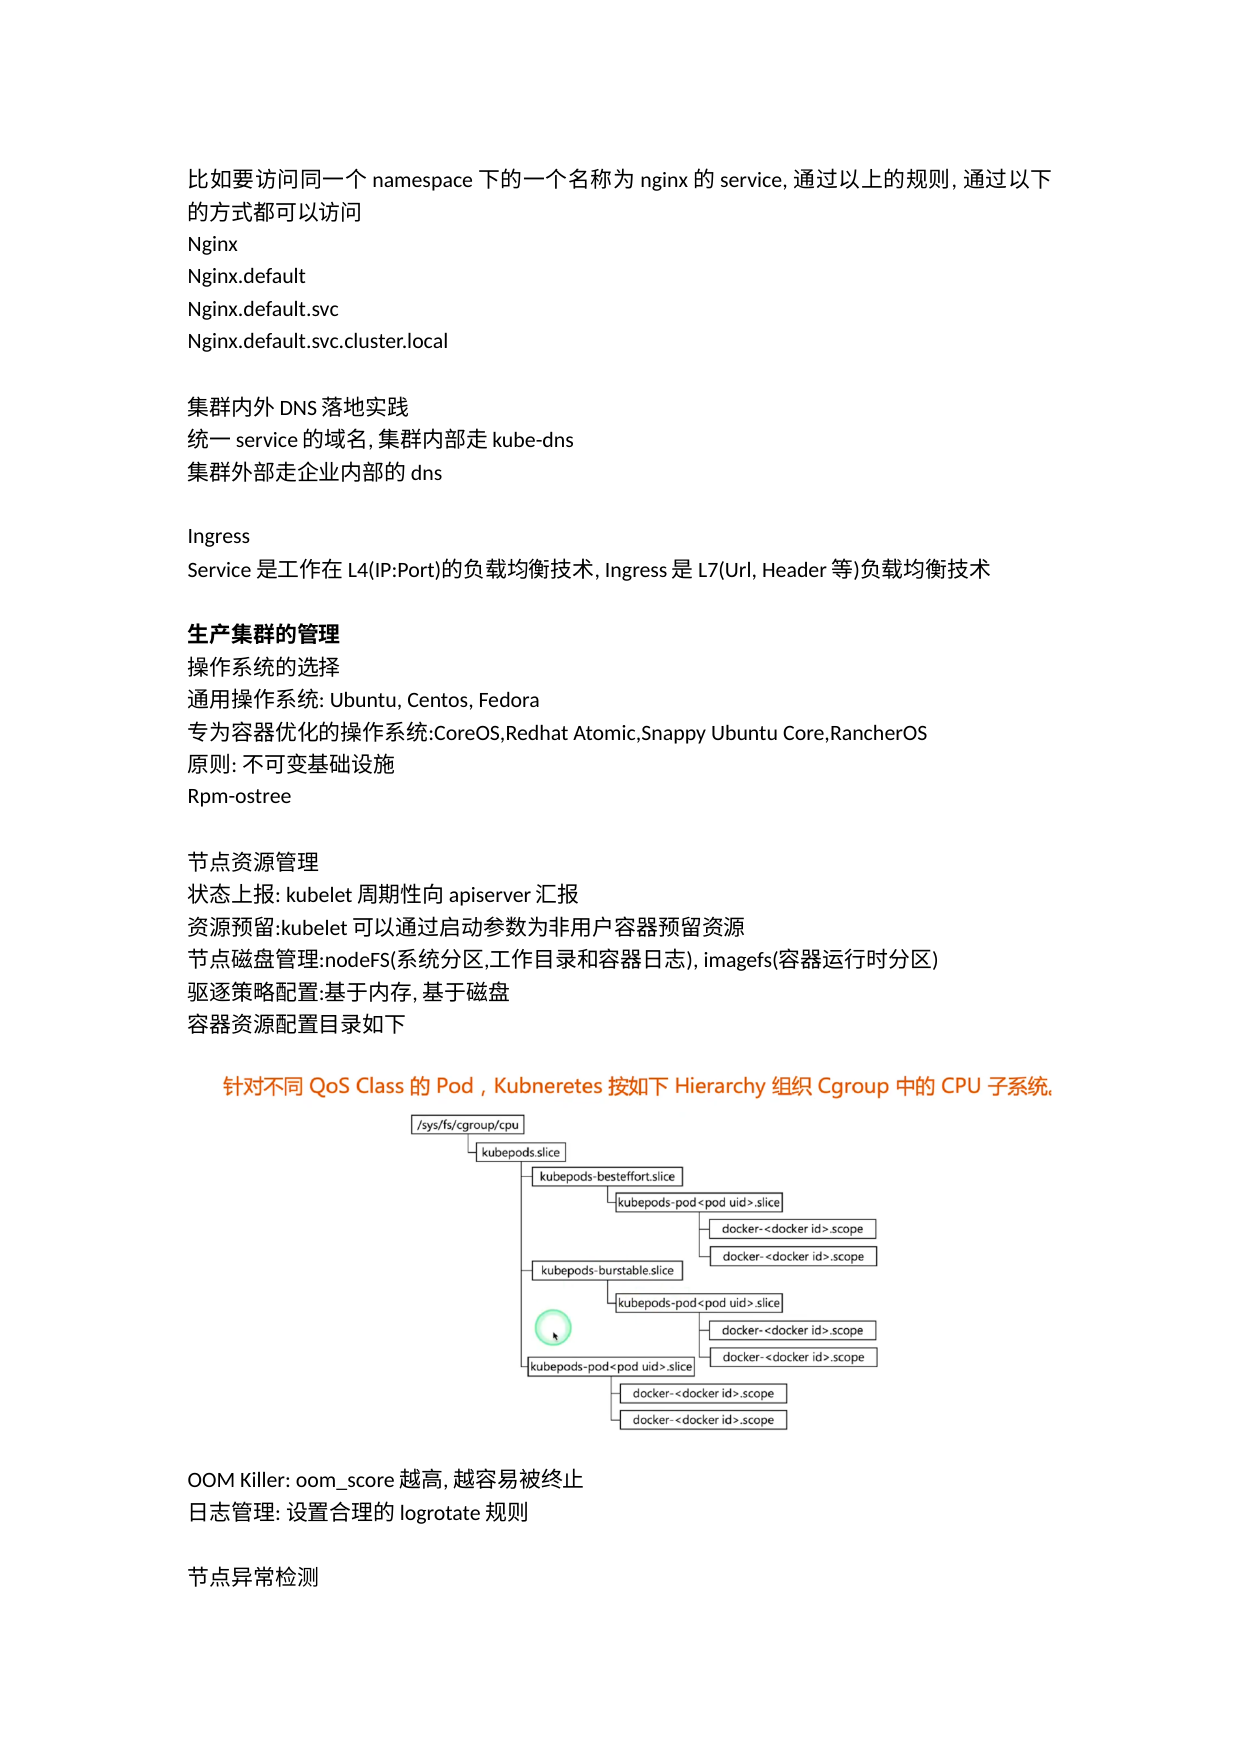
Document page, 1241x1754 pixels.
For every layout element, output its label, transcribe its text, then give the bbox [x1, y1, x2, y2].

text 生产集群的管理 [187, 617, 1053, 649]
text 节点磁盘管理:nodeFS(系统分区,工作目录和容器日志), imagefs(容器运行时分区) [187, 942, 1053, 974]
text 驱逐策略配置:基于内存, 基于磁盘 [187, 974, 1053, 1007]
text 节点异常检测 [187, 1559, 1053, 1592]
text Nginx.default.svc [187, 292, 1053, 324]
text 日志管理: 设置合理的logrotate规则 [187, 1494, 1053, 1527]
text Nginx.default.svc.cluster.local [187, 324, 1053, 357]
text 集群外部走企业内部的dns [187, 454, 1053, 487]
text Ingress [187, 519, 1053, 552]
text Service是工作在L4(IP:Port)的负载均衡技术, Ingress是L7(Url, Header等)负载均衡技术 [187, 552, 1053, 584]
text 节点资源管理 [187, 844, 1053, 877]
text Nginx.default [187, 259, 1053, 292]
text 容器资源配置目录如下 [187, 1007, 1053, 1039]
text 比如要访问同一个namespace下的一个名称为nginx的service, 通过以上的规则, 通过以下的方式都可以访问 [187, 162, 1053, 227]
text 集群内外DNS落地实践 [187, 389, 1053, 422]
text 状态上报: kubelet周期性向apiserver汇报 [187, 877, 1053, 909]
text 统一service的域名, 集群内部走kube-dns [187, 422, 1053, 454]
text Rpm-ostree [187, 779, 1053, 812]
text 专为容器优化的操作系统:CoreOS,Redhat Atomic,Snappy Ubuntu Core,RancherOS [187, 714, 1053, 747]
text 原则: 不可变基础设施 [187, 747, 1053, 779]
text 资源预留:kubelet可以通过启动参数为非用户容器预留资源 [187, 909, 1053, 942]
text 操作系统的选择 [187, 649, 1053, 682]
picture [187, 1039, 1052, 1457]
text 通用操作系统: Ubuntu, Centos, Fedora [187, 682, 1053, 714]
text Nginx [187, 227, 1053, 259]
text OOM Killer: oom_score越高, 越容易被终止 [187, 1462, 1053, 1494]
